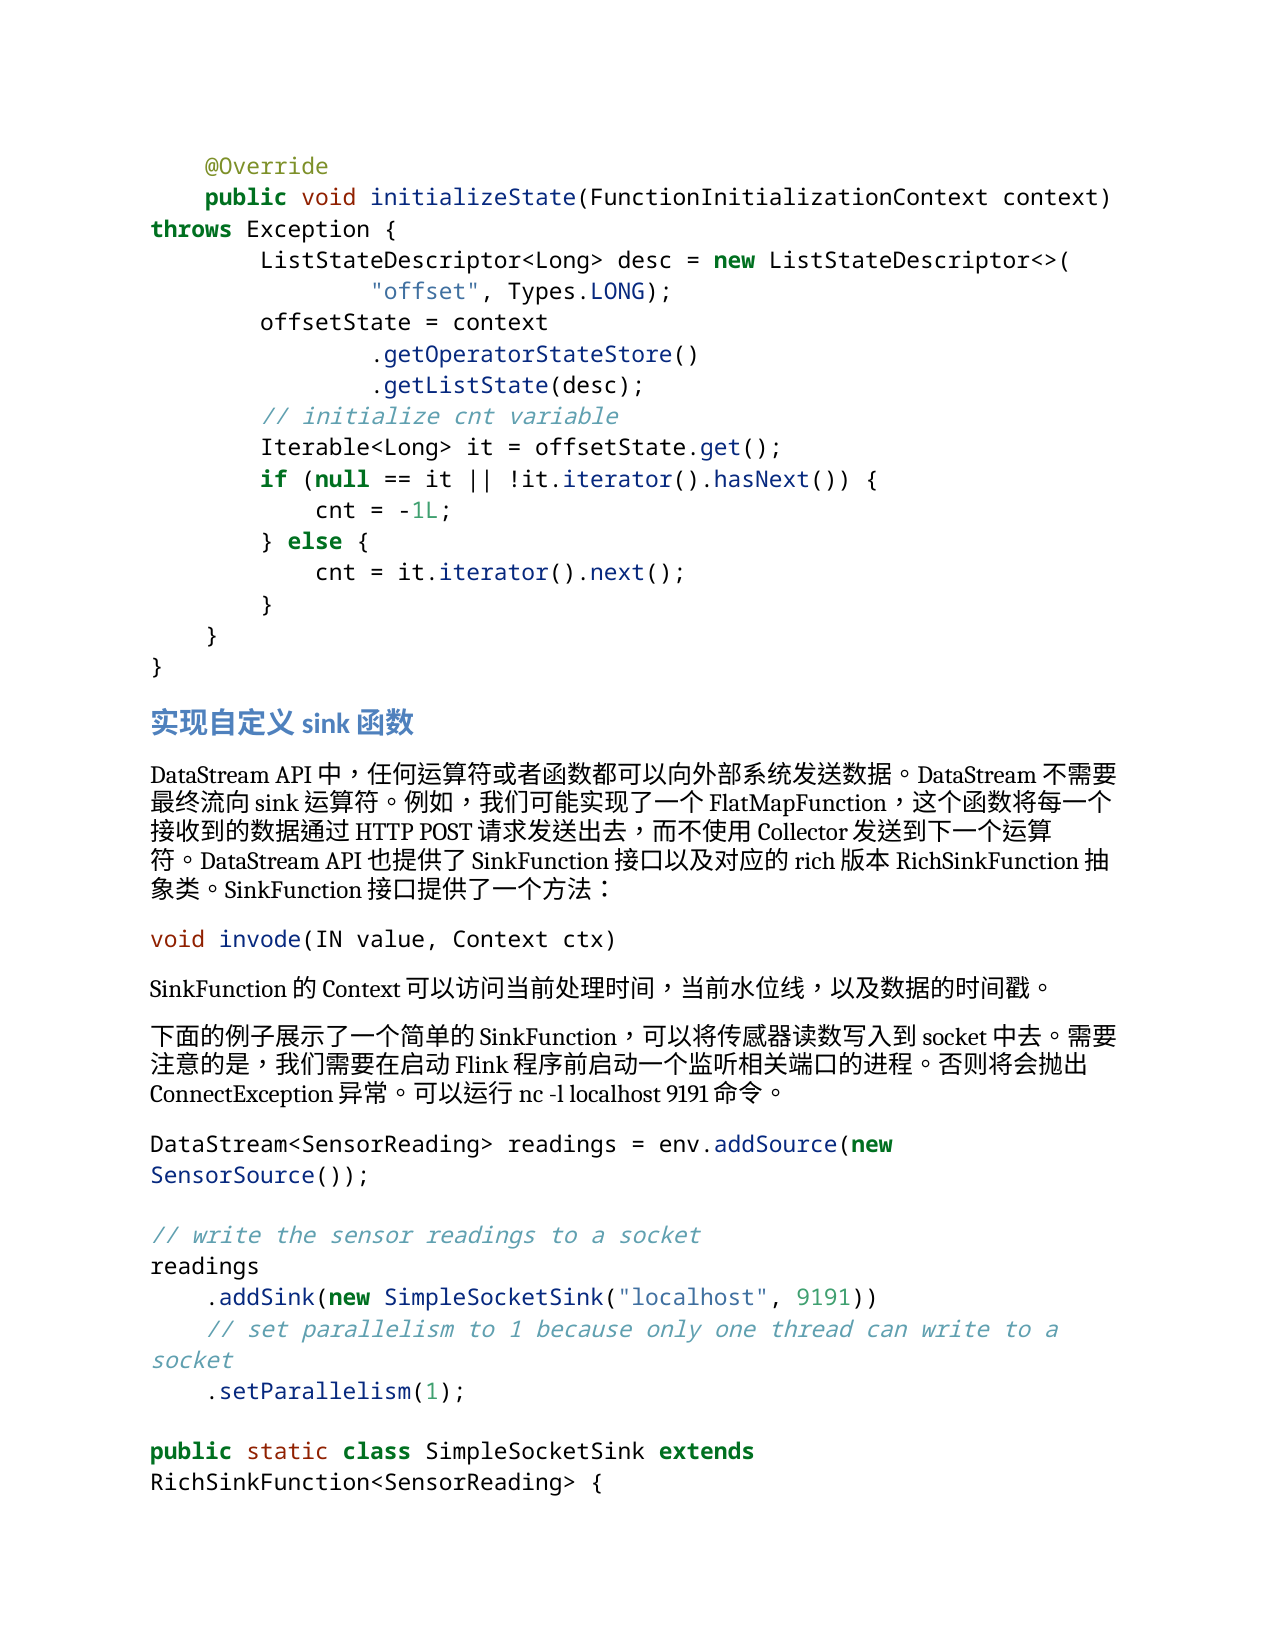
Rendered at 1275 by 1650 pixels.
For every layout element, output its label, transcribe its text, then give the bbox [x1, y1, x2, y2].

subtitle 实现自定义sink函数 [150, 702, 1125, 742]
text void invode(IN value, Context ctx) [150, 923, 1125, 954]
text DataStream API中，任何运算符或者函数都可以向外部系统发送数据。DataStream不需要最终流向sink运算符。例如，我们可能实现了一个FlatMapFunction，这个函数将每一个接收到的数据通过HTTP POST请求发送出去，而不使用Collector发送到下一个运算符。DataStream API也提供了SinkFunction接口以及对应的rich版本RichSinkFunction抽象类。SinkFunction接口提供了一个方法： [150, 761, 1125, 904]
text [150, 150, 1125, 681]
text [150, 1128, 1125, 1498]
text 下面的例子展示了一个简单的SinkFunction，可以将传感器读数写入到socket中去。需要注意的是，我们需要在启动Flink程序前启动一个监听相关端口的进程。否则将会抛出ConnectException异常。可以运行nc -l localhost 9191命令。 [150, 1023, 1125, 1109]
text SinkFunction的Context可以访问当前处理时间，当前水位线，以及数据的时间戳。 [150, 975, 1125, 1004]
